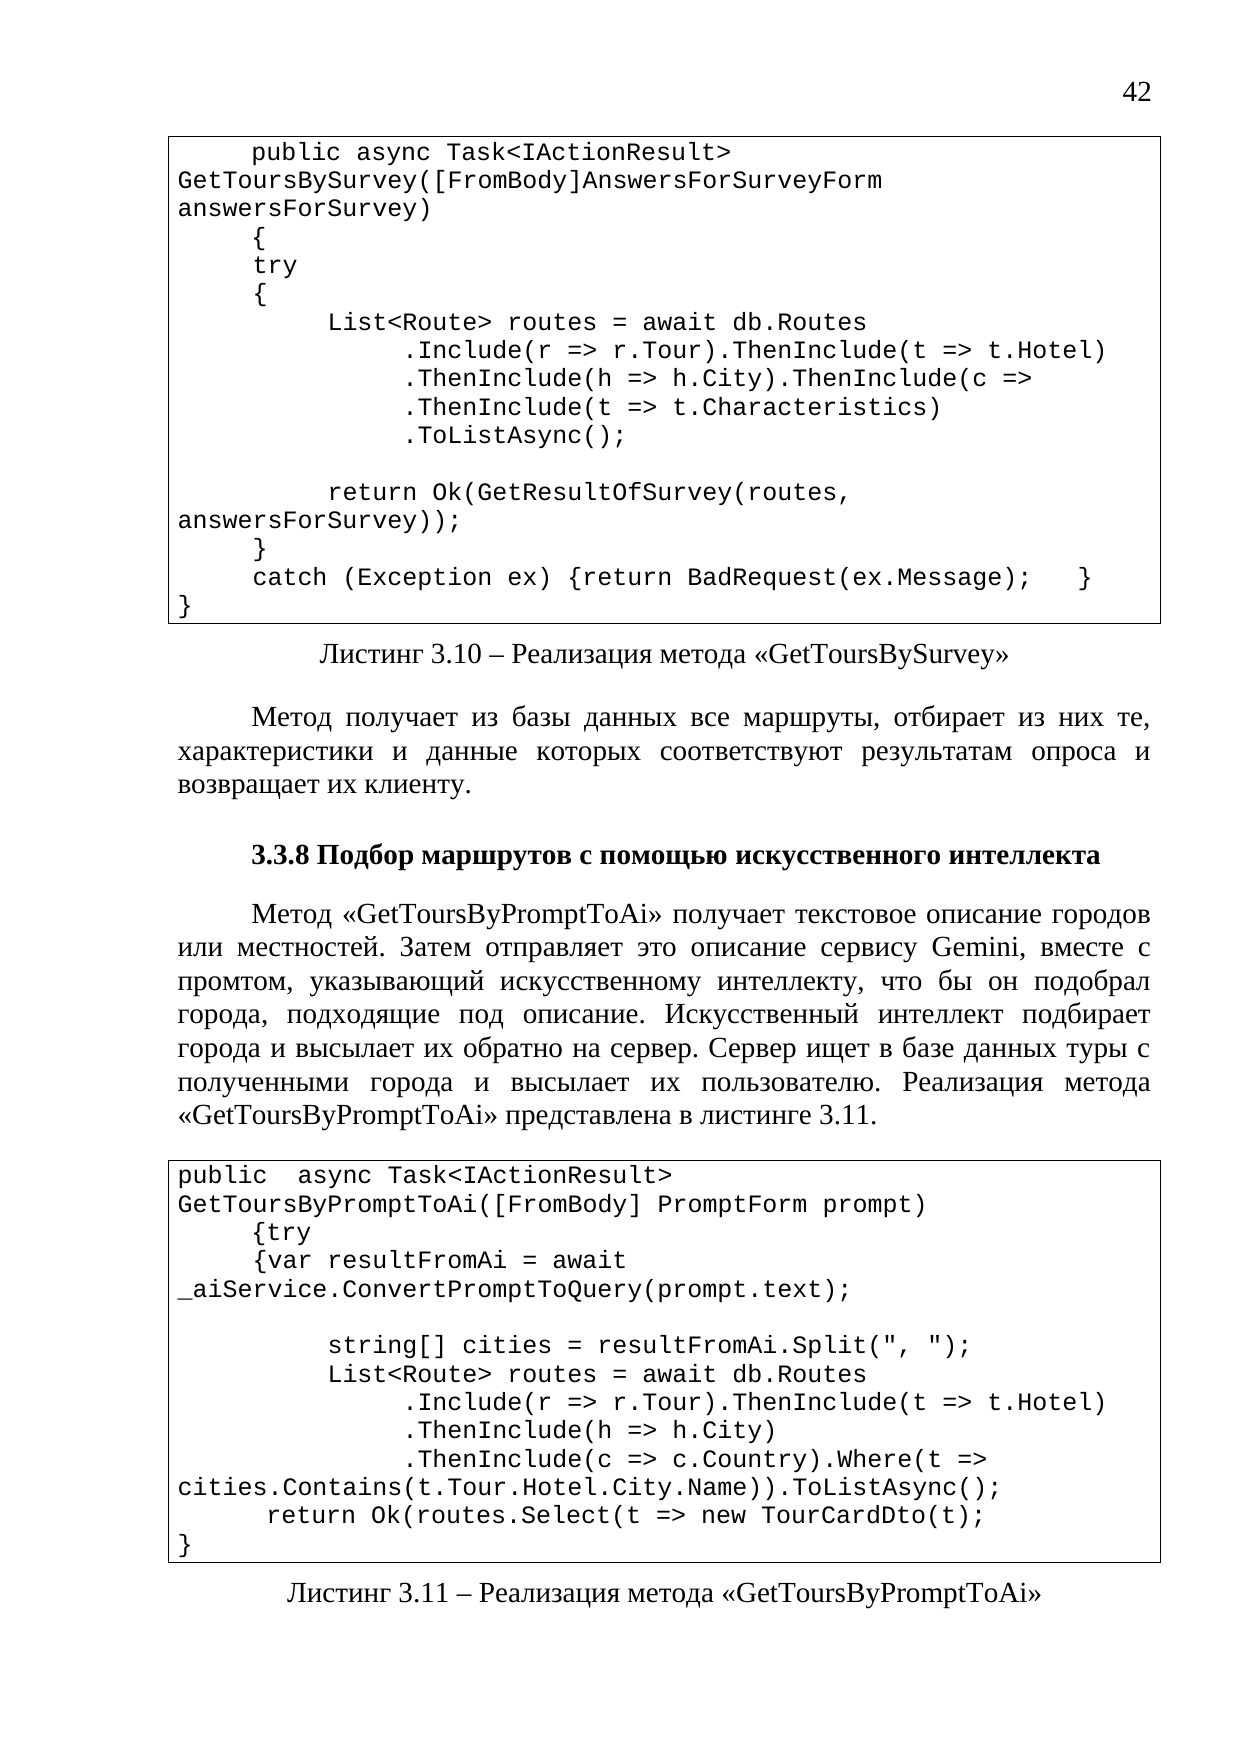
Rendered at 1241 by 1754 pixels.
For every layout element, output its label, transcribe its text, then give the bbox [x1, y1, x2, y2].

text public async Task<IActionResult> GetToursByPromptToAi([FromBody] PromptForm prompt) [169, 1161, 1160, 1220]
text List<Route> routes = await db.Routes [177, 309, 1152, 338]
text {var resultFromAi = await _aiService.ConvertPromptToQuery(prompt.text); [177, 1248, 1152, 1305]
text { [177, 224, 1152, 253]
text public async Task<IActionResult> GetToursBySurvey([FromBody]AnswersForSurveyForm answersForSurvey) [169, 137, 1160, 224]
text .ThenInclude(h => h.City).ThenInclude(c => [177, 366, 1152, 394]
text .ThenInclude(h => h.City) [177, 1418, 1152, 1446]
text Подбор маршрутов с помощью искусственного интеллекта [251, 837, 1152, 871]
text Листинг 3.11 – Реализация метода «GetToursByPromptToAi» [177, 1575, 1152, 1609]
text } [169, 589, 1160, 623]
text { [177, 281, 1152, 309]
text .ThenInclude(c => c.Country).Where(t => cities.Contains(t.Tour.Hotel.City.Name)).ToListAsync(); [177, 1446, 1152, 1503]
text .Include(r => r.Tour).ThenInclude(t => t.Hotel) [177, 1390, 1152, 1418]
text Метод получает из базы данных все маршруты, отбирает из них те, характеристики и данные которых соответствуют результатам опроса и возвращает их клиенту. [177, 699, 1152, 800]
text .ThenInclude(t => t.Characteristics) [177, 394, 1152, 423]
text string[] cities = resultFromAi.Split(", "); [177, 1333, 1152, 1361]
text catch (Exception ex) {return BadRequest(ex.Message); } [177, 564, 1152, 589]
text {try [177, 1220, 1152, 1248]
text try [177, 253, 1152, 281]
text Листинг 3.10 – Реализация метода «GetToursBySurvey» [177, 637, 1152, 670]
text List<Route> routes = await db.Routes [177, 1361, 1152, 1390]
text Метод «GetToursByPromptToAi» получает текстовое описание городов или местностей. Затем отправляет это описание сервису Gemini, вместе с промтом, указывающий искусственному интеллекту, что бы он подобрал города, подходящие под описание. Искусственный интеллект подбирает города и высылает их обратно на сервер. Сервер ищет в базе данных туры с полученными города и высылает их пользователю. Реализация метода «GetToursByPromptToAi» представлена в листинге 3.11. [177, 896, 1152, 1131]
text return Ok(GetResultOfSurvey(routes, answersForSurvey)); [177, 479, 1152, 536]
text } [177, 536, 1152, 564]
text return Ok(routes.Select(t => new TourCardDto(t); [177, 1503, 1152, 1528]
text } [169, 1528, 1160, 1562]
text .ToListAsync(); [177, 423, 1152, 451]
text .Include(r => r.Tour).ThenInclude(t => t.Hotel) [177, 338, 1152, 366]
